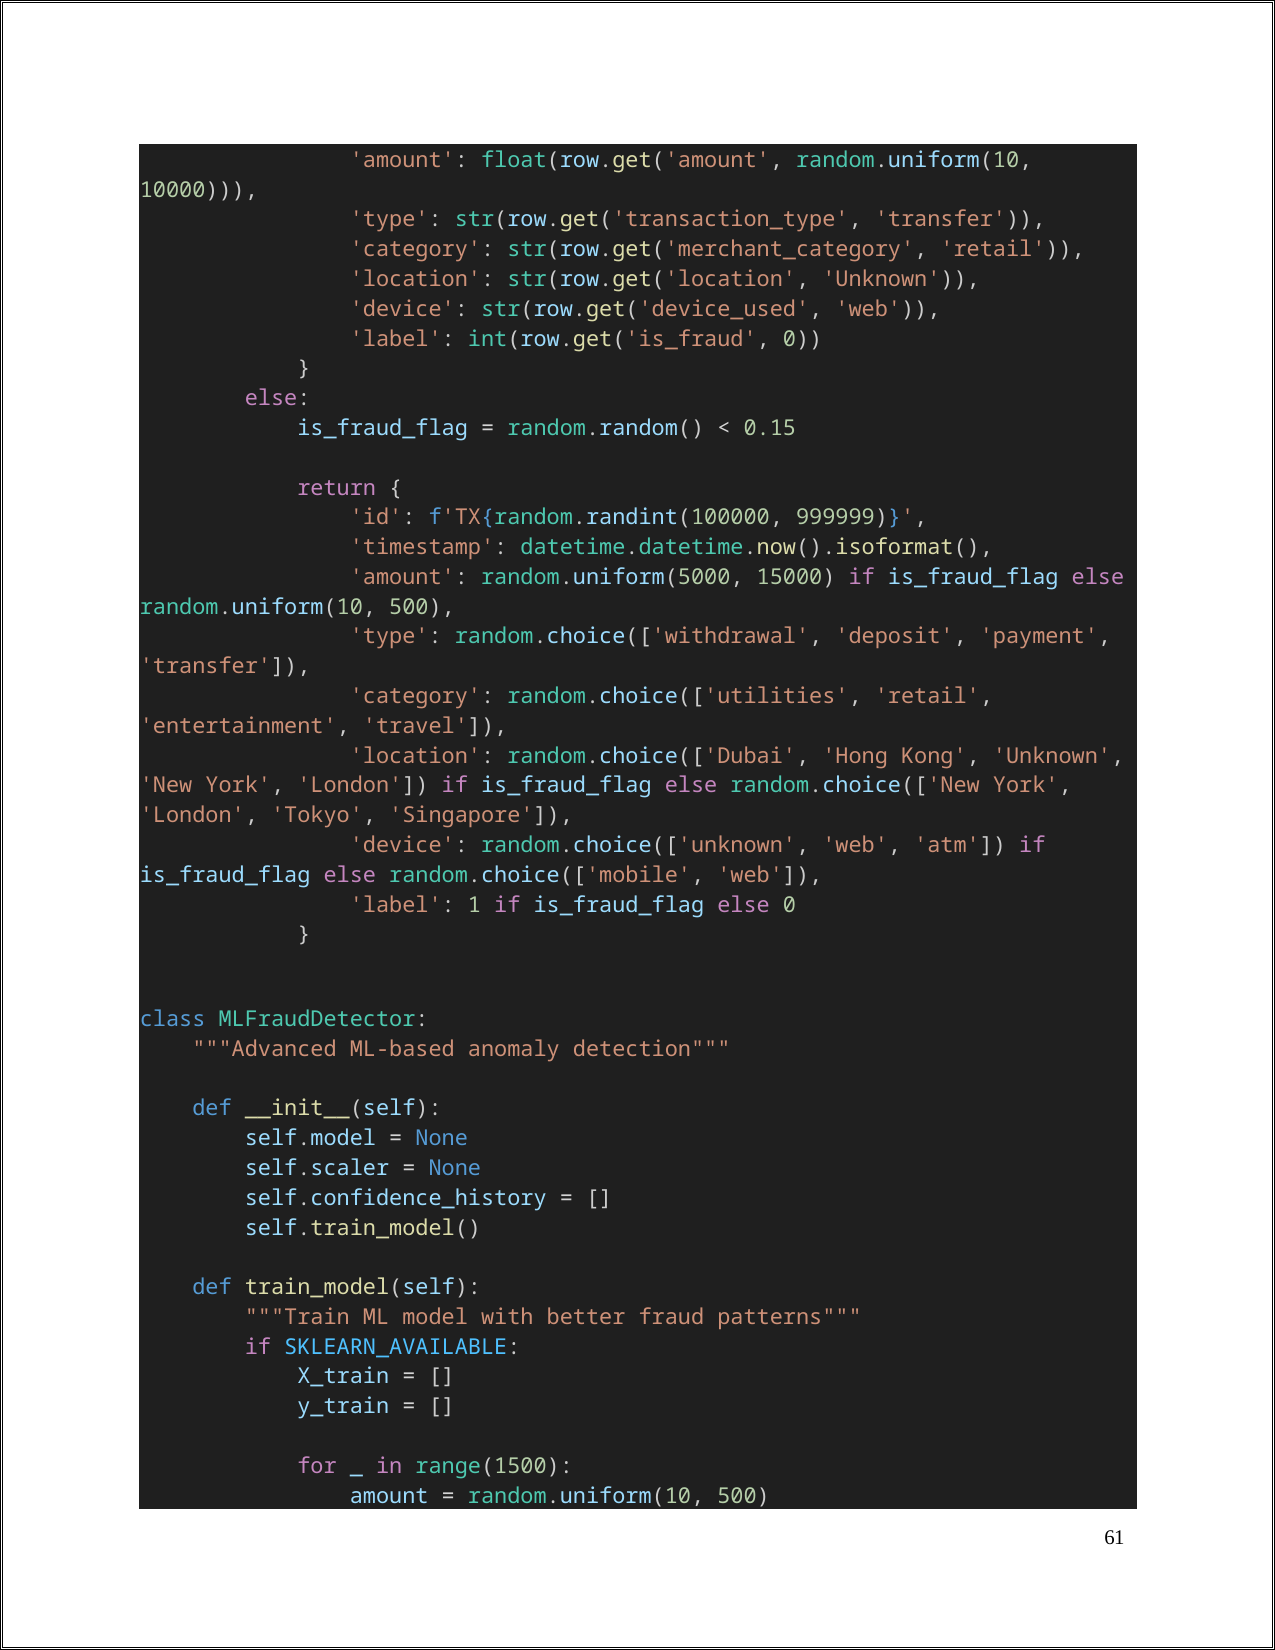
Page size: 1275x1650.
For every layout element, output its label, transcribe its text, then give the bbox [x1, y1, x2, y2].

text 'type': str(row.get('transaction_type', 'transfer')), [139, 203, 1137, 233]
text X_train = [] [139, 1360, 1137, 1390]
text def train_model(self): [139, 1271, 1137, 1301]
text 'label': int(row.get('is_fraud', 0)) [139, 322, 1137, 352]
text 'amount': float(row.get('amount', random.uniform(10, 10000))), [139, 144, 1137, 203]
text 'type': random.choice(['withdrawal', 'deposit', 'payment', 'transfer']), [139, 620, 1137, 680]
text 'device': random.choice(['unknown', 'web', 'atm']) if is_fraud_flag else random.choice(['mobile', 'web']), [139, 829, 1137, 888]
text 'category': str(row.get('merchant_category', 'retail')), [139, 233, 1137, 263]
text } [139, 918, 1137, 948]
text if SKLEARN_AVAILABLE: [139, 1331, 1137, 1360]
text amount = random.uniform(10, 500) [139, 1479, 1137, 1509]
text 'timestamp': datetime.datetime.now().isoformat(), [139, 531, 1137, 561]
text 'device': str(row.get('device_used', 'web')), [139, 293, 1137, 322]
text self.model = None [139, 1122, 1137, 1152]
text 'category': random.choice(['utilities', 'retail', 'entertainment', 'travel']), [139, 680, 1137, 739]
text """Advanced ML-based anomaly detection""" [139, 1033, 1137, 1062]
text y_train = [] [139, 1390, 1137, 1420]
text 'location': str(row.get('location', 'Unknown')), [139, 263, 1137, 293]
text class MLFraudDetector: [139, 1003, 1137, 1033]
text self.scaler = None [139, 1152, 1137, 1182]
text return { [139, 471, 1137, 501]
text self.train_model() [139, 1211, 1137, 1241]
text else: [139, 382, 1137, 412]
text """Train ML model with better fraud patterns""" [139, 1301, 1137, 1331]
text def __init__(self): [139, 1092, 1137, 1122]
text } [139, 352, 1137, 382]
text is_fraud_flag = random.random() < 0.15 [139, 412, 1137, 442]
text self.confidence_history = [] [139, 1182, 1137, 1211]
text 'label': 1 if is_fraud_flag else 0 [139, 888, 1137, 918]
text 'amount': random.uniform(5000, 15000) if is_fraud_flag else random.uniform(10, 500), [139, 561, 1137, 620]
text 'id': f'TX{random.randint(100000, 999999)}', [139, 501, 1137, 531]
text 'location': random.choice(['Dubai', 'Hong Kong', 'Unknown', 'New York', 'London']) if is_fraud_flag else random.choice(['New York', 'London', 'Tokyo', 'Singapore']), [139, 739, 1137, 829]
text for _ in range(1500): [139, 1450, 1137, 1479]
